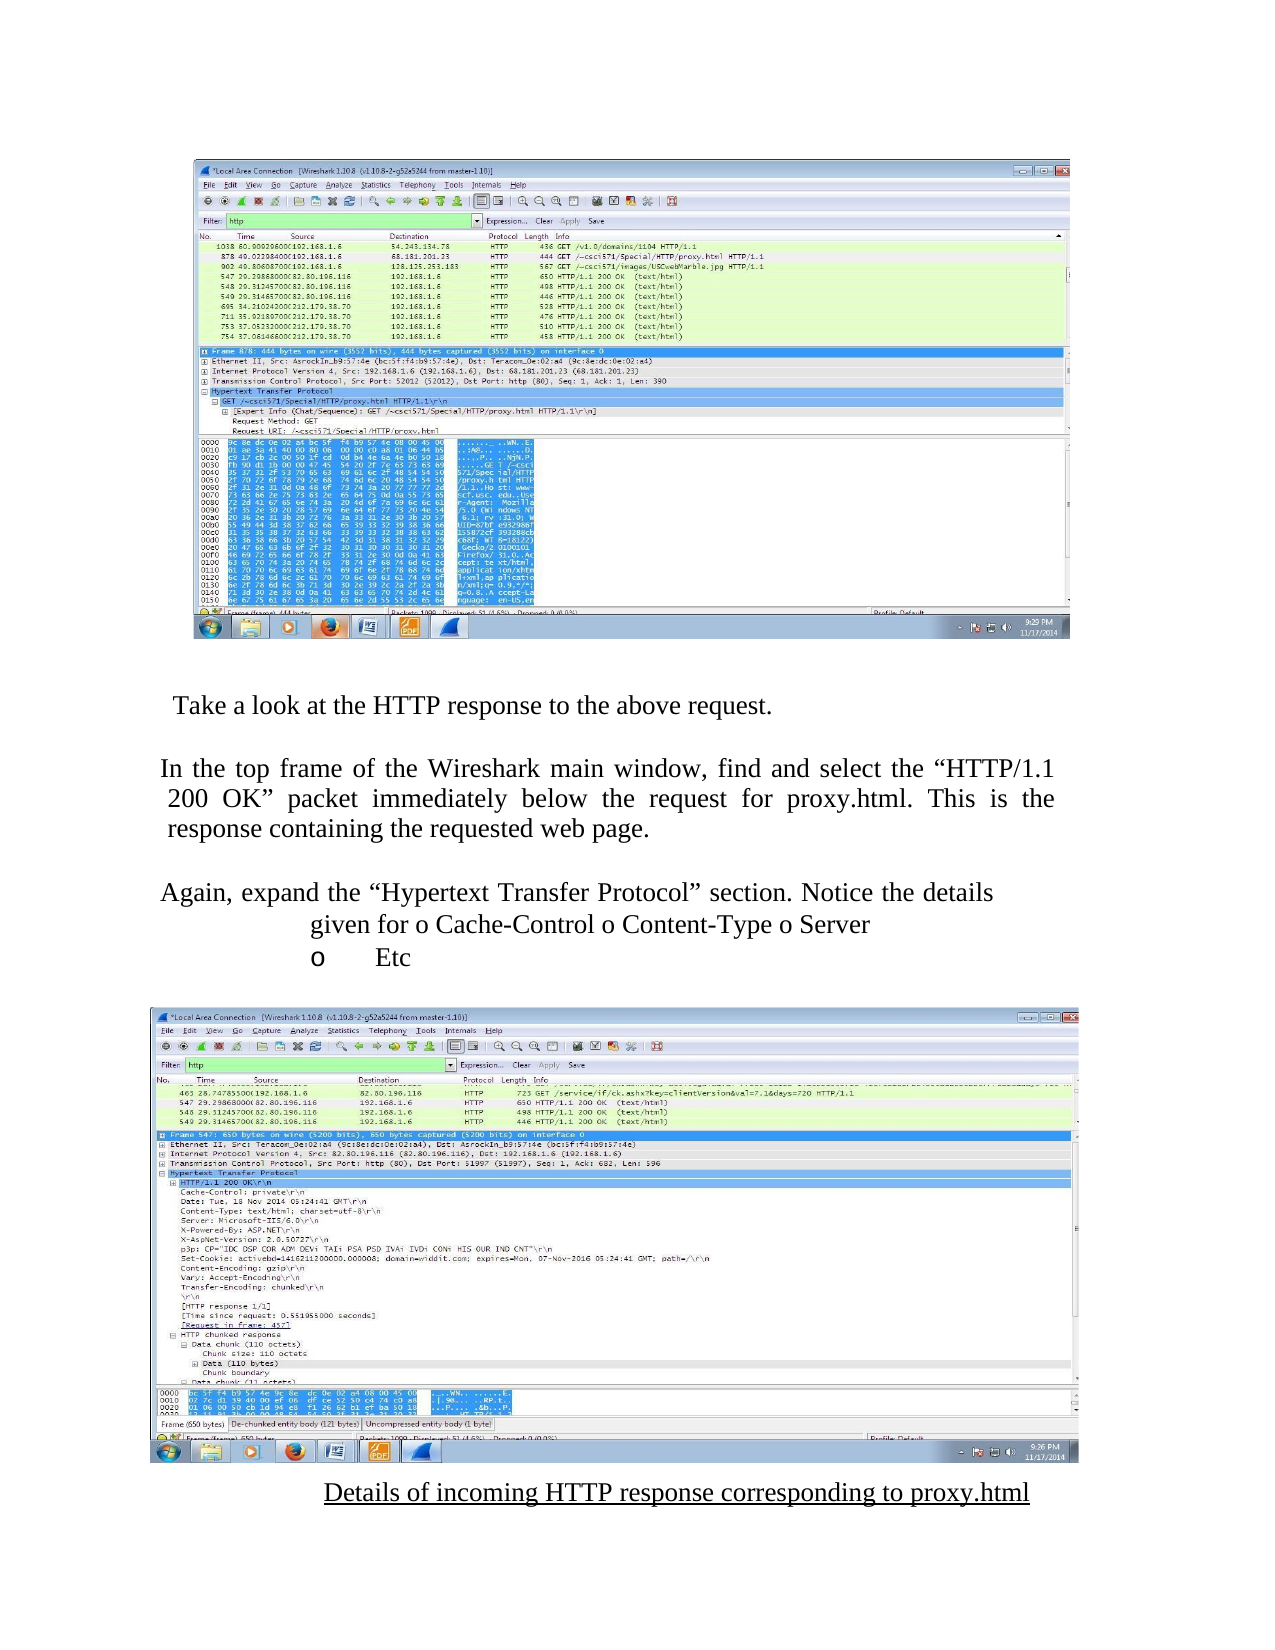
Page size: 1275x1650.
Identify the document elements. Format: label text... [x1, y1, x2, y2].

text Take a look at the HTTP response to the above request. [161, 689, 1042, 720]
picture [150, 1007, 1079, 1463]
text Details of incoming HTTP response corresponding to proxy.html [312, 1476, 1144, 1507]
text In the top frame of the Wireshark main window, find and select the “HTTP/1.1 200 OK” packet immediately below the request for proxy.html. This is the response containing the requested web page. [160, 753, 1056, 843]
text Again, expand the “Hypertext Transfer Protocol” section. Notice the details given for o Cache-Control o Content-Type o Server [160, 876, 994, 939]
picture [193, 159, 1070, 639]
list Etc [309, 941, 718, 974]
